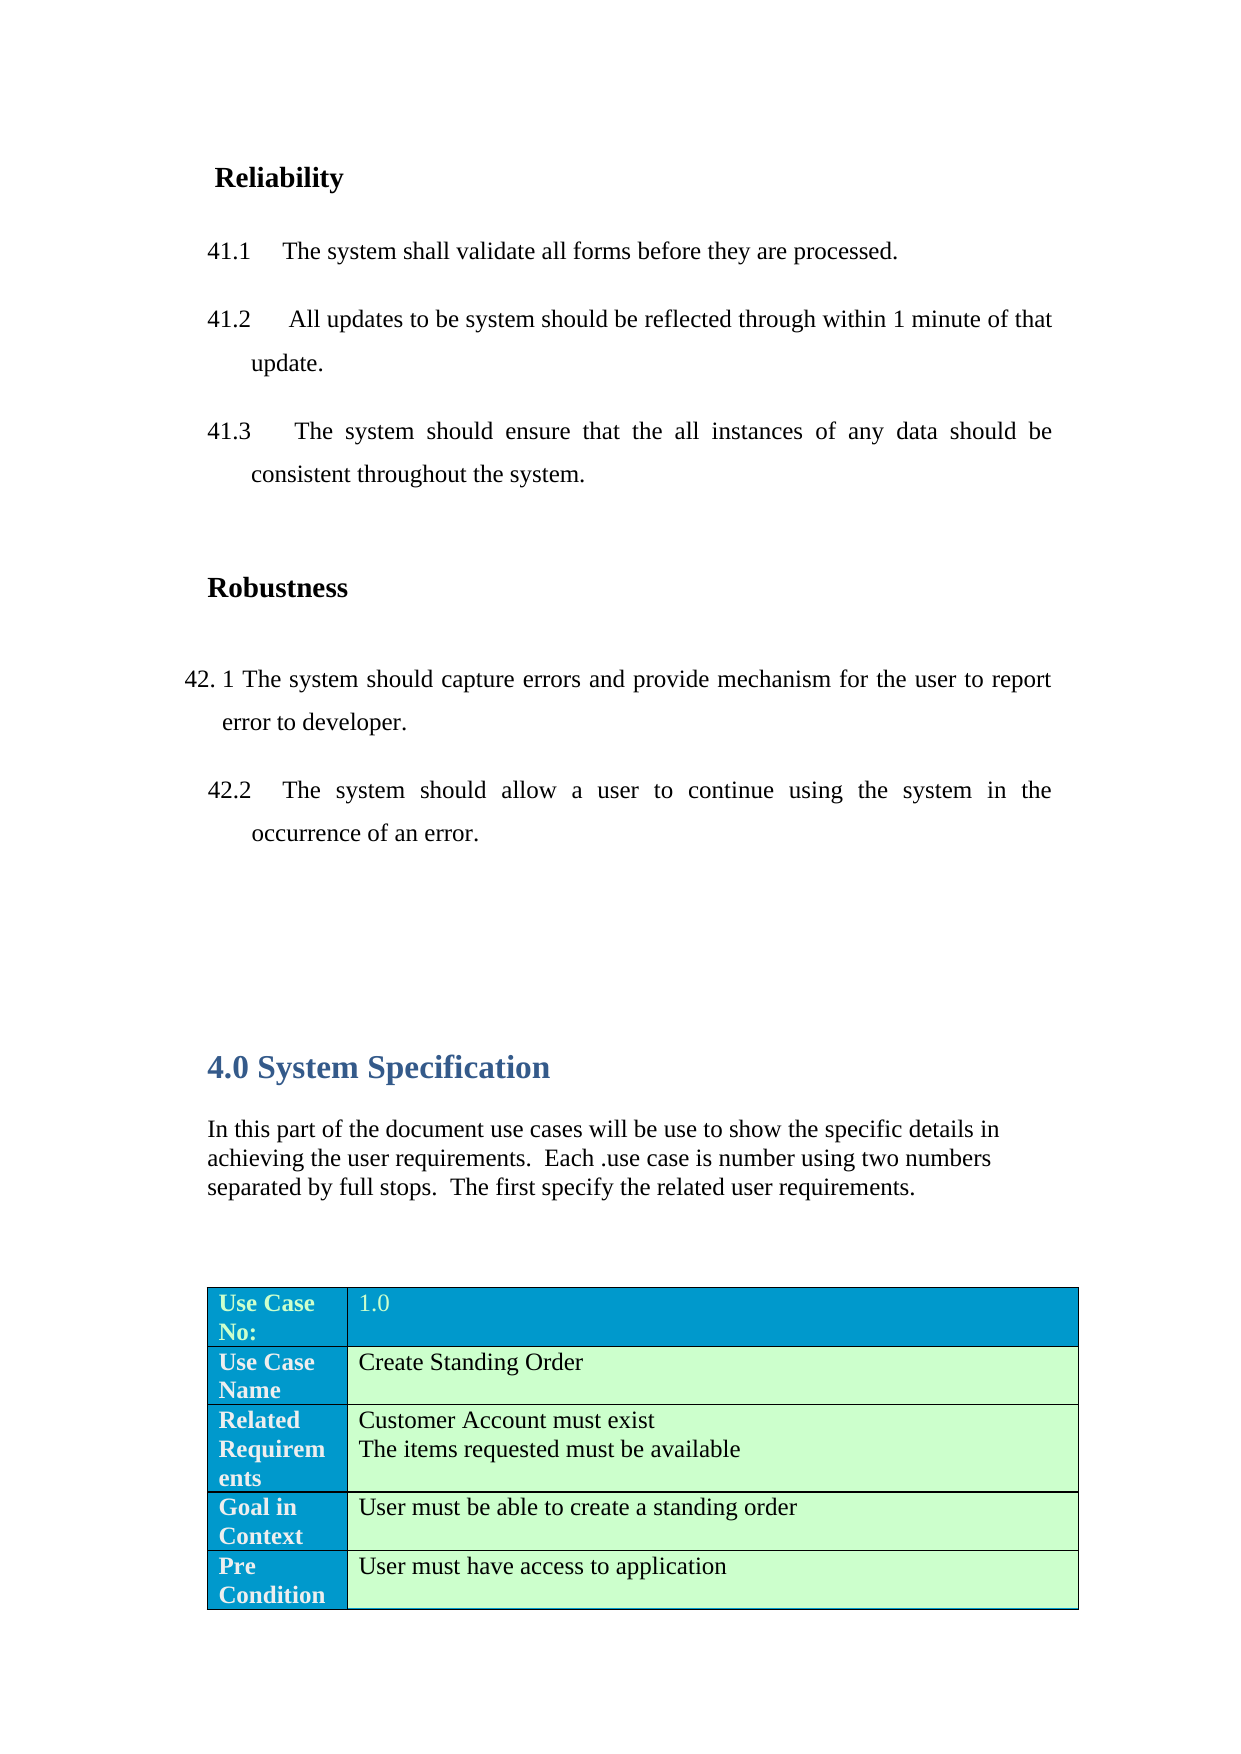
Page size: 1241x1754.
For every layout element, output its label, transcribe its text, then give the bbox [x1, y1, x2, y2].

text Robustness [207, 570, 1053, 604]
table_cell Use Case Name [208, 1347, 347, 1404]
table_cell User must have access to application [348, 1551, 1078, 1608]
text In this part of the document use cases will be use to show the specific details in achieving the user requirements. Each .use case is number using two numbers separated by full stops. The first specify the related user requirements. [207, 1114, 1053, 1201]
table_cell Related Requirements [208, 1405, 347, 1491]
table_cell Create Standing Order [348, 1347, 1078, 1404]
list 1 The system should capture errors and provide mechanism for the user to report error to developer. [184, 664, 1053, 736]
list All updates to be system should be reflected through within 1 minute of that update. [207, 304, 1053, 376]
list The system should allow a user to continue using the system in the occurrence of an error. [208, 775, 1053, 847]
table_cell Customer Account must exist The items requested must be available [348, 1405, 1078, 1491]
table_cell User must be able to create a standing order [348, 1493, 1078, 1550]
list The system should ensure that the all instances of any data should be consistent throughout the system. [207, 416, 1053, 488]
table_cell Pre Condition [208, 1551, 347, 1608]
table_cell Goal in Context [208, 1493, 347, 1550]
list The system shall validate all forms before they are processed. [207, 236, 1053, 265]
text Reliability [207, 160, 1053, 193]
table_header 1.0 [348, 1288, 1078, 1346]
subtitle 4.0 System Specification [207, 1047, 1053, 1086]
table_header Use Case No: [208, 1288, 347, 1346]
